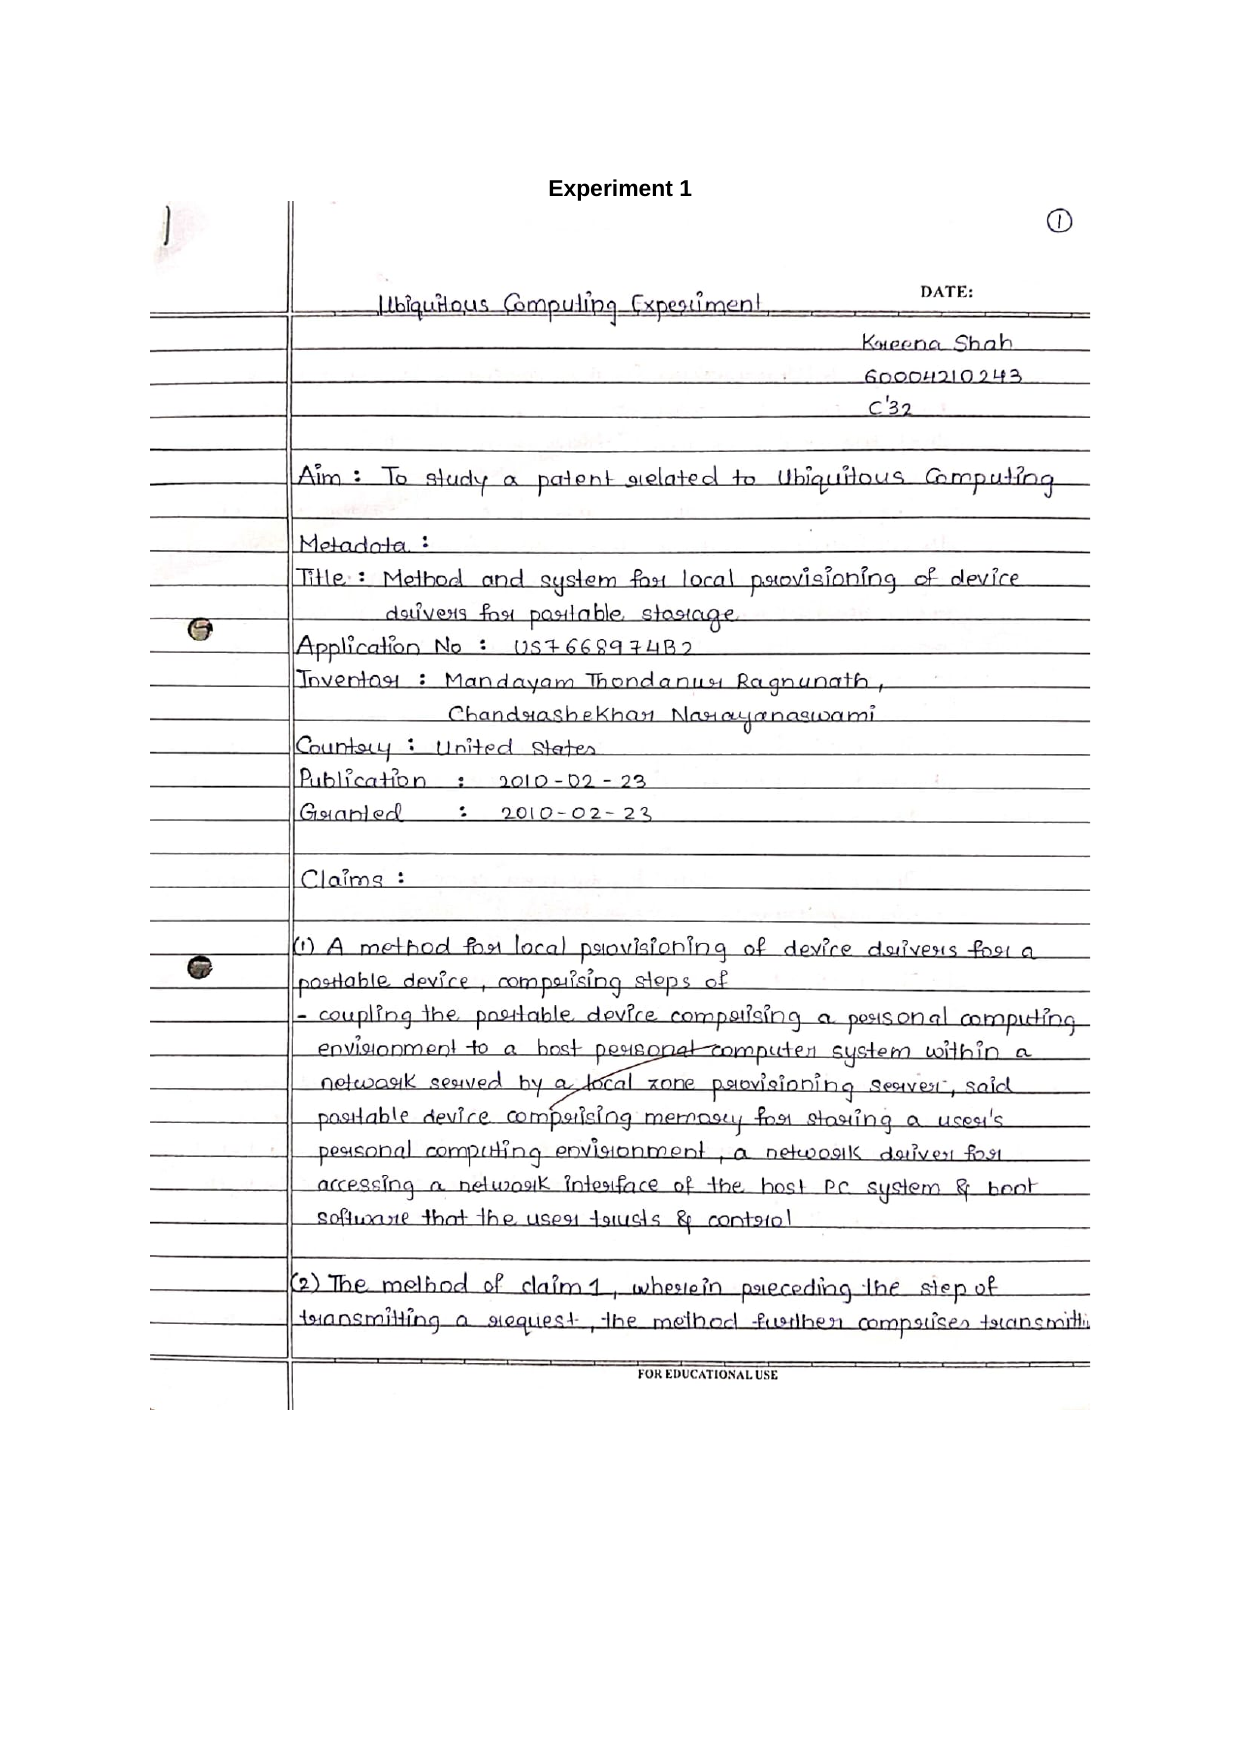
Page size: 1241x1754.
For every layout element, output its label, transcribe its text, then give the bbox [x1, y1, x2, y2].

picture [150, 201, 1091, 1410]
subtitle Experiment 1 [150, 175, 1090, 201]
